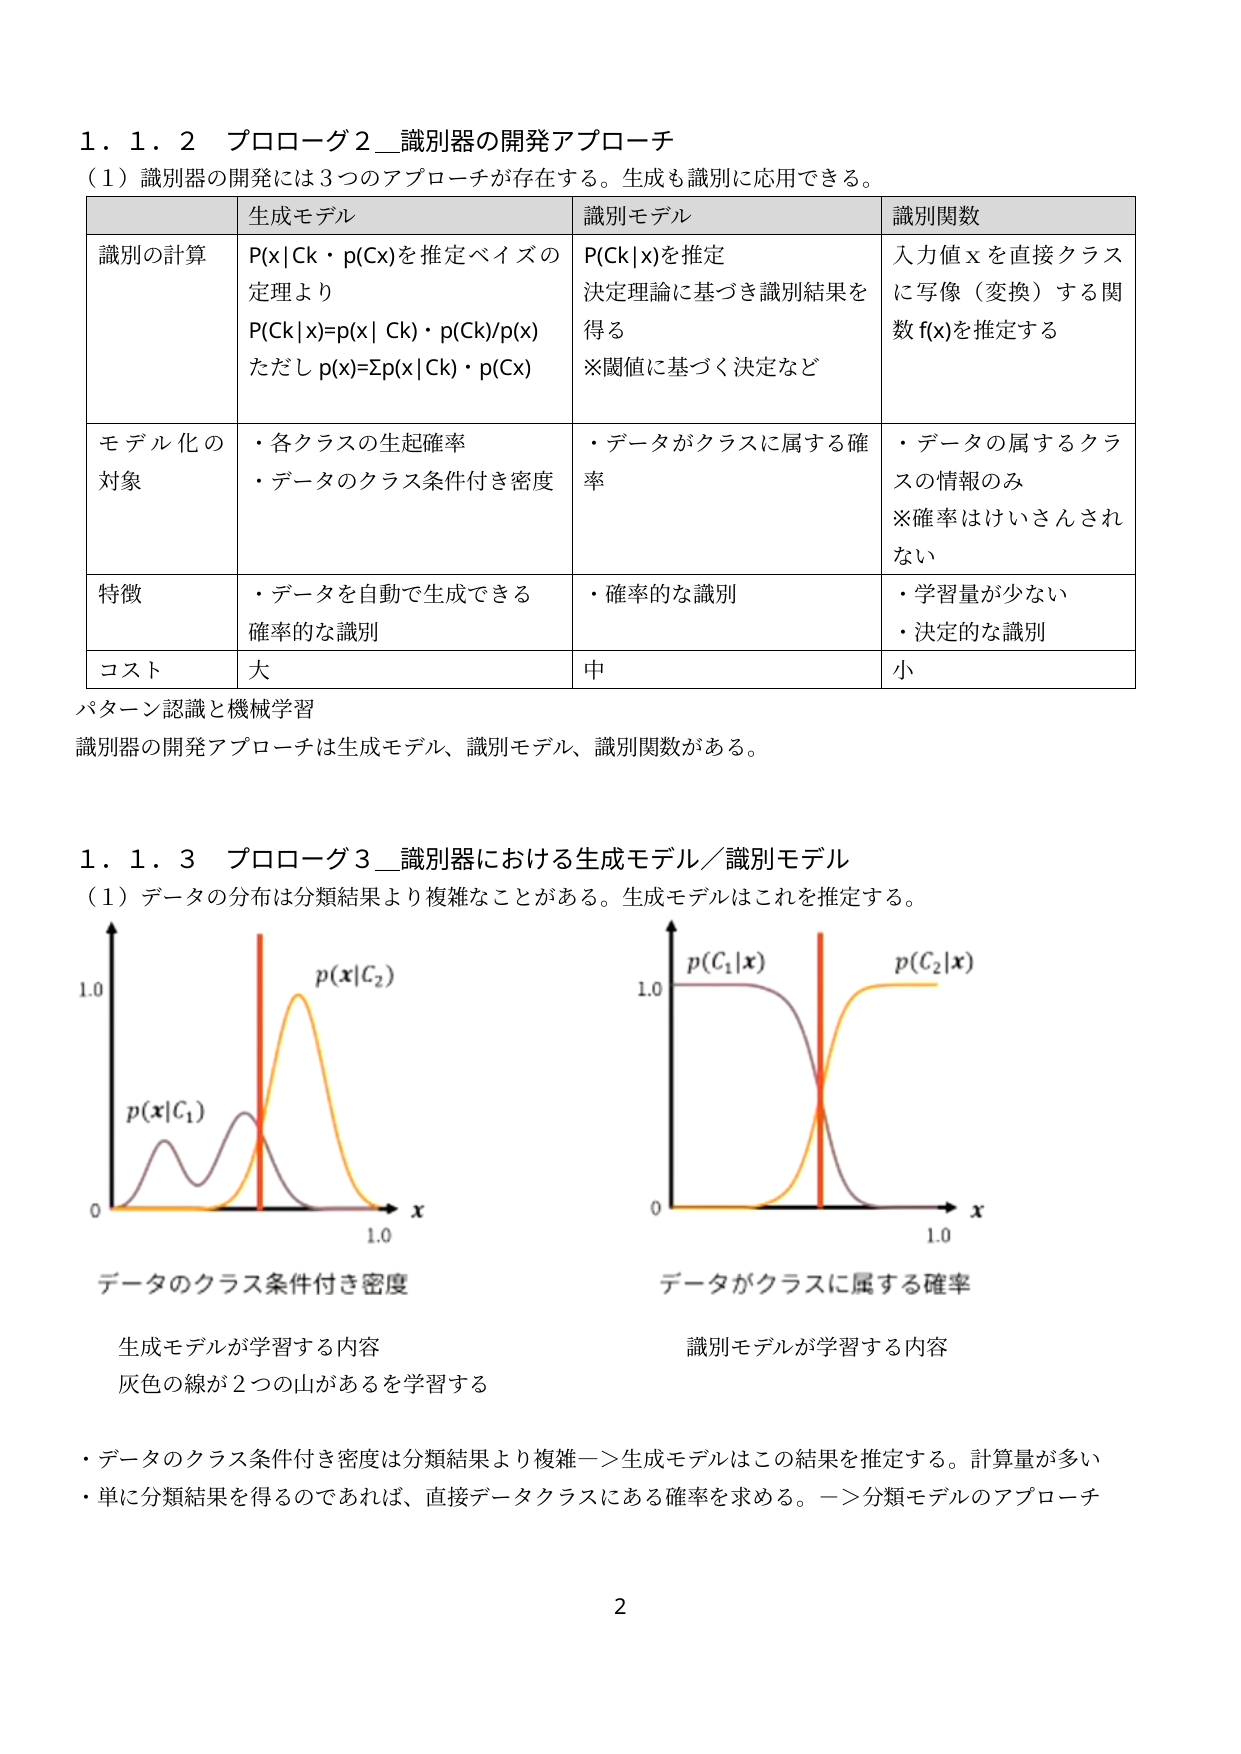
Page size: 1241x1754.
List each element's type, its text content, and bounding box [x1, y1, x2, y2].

text ・単に分類結果を得るのであれば、直接データクラスにある確率を求める。－＞分類モデルのアプローチ [75, 1477, 1165, 1514]
table_cell ・データがクラスに属する確率 [573, 424, 881, 574]
subtitle １．１．３ プロローグ３＿識別器における生成モデル／識別モデル [75, 839, 1165, 877]
table_cell モデル化の対象 [87, 424, 237, 574]
table_cell コスト [87, 651, 237, 688]
text 識別器の開発アプローチは生成モデル、識別モデル、識別関数がある。 [75, 727, 1165, 764]
table_header [87, 197, 237, 234]
table_cell 中 [573, 651, 881, 688]
table_cell ・学習量が少ない ・決定的な識別 [882, 575, 1135, 650]
table_cell ・データを自動で生成できる 確率的な識別 [238, 575, 572, 650]
table_cell 入力値ｘを直接クラスに写像（変換）する関数f(x)を推定する [882, 235, 1135, 423]
text 灰色の線が２つの山があるを学習する [75, 1364, 1165, 1402]
table_cell P(Ck|x)を推定 決定理論に基づき識別結果を得る ※閾値に基づく決定など [573, 235, 881, 423]
table_cell 大 [238, 651, 572, 688]
table_cell ・各クラスの生起確率 ・データのクラス条件付き密度 [238, 424, 572, 574]
text （１）データの分布は分類結果より複雑なことがある。生成モデルはこれを推定する。 [75, 877, 1165, 914]
text パターン認識と機械学習 [75, 689, 1165, 727]
table_header 識別関数 [882, 197, 1135, 234]
subtitle １．１．２ プロローグ２＿識別器の開発アプローチ [75, 121, 1165, 158]
table_cell 小 [882, 651, 1135, 688]
text 生成モデルが学習する内容 識別モデルが学習する内容 [75, 1327, 1165, 1364]
table_header 生成モデル [238, 197, 572, 234]
table_cell 識別の計算 [87, 235, 237, 423]
text （１）識別器の開発には３つのアプローチが存在する。生成も識別に応用できる。 [75, 158, 1165, 196]
table_header 識別モデル [573, 197, 881, 234]
table_cell 特徴 [87, 575, 237, 650]
picture [75, 914, 996, 1295]
table_cell ・確率的な識別 [573, 575, 881, 650]
table_cell P(x|Ck・p(Cx)を推定ベイズの定理より P(Ck|x)=p(x| Ck)・p(Ck)/p(x) ただしp(x)=Σp(x|Ck)・p(Cx) [238, 235, 572, 423]
table_cell ・データの属するクラスの情報のみ ※確率はけいさんされない [882, 424, 1135, 574]
text ・データのクラス条件付き密度は分類結果より複雑―＞生成モデルはこの結果を推定する。計算量が多い [75, 1439, 1165, 1477]
